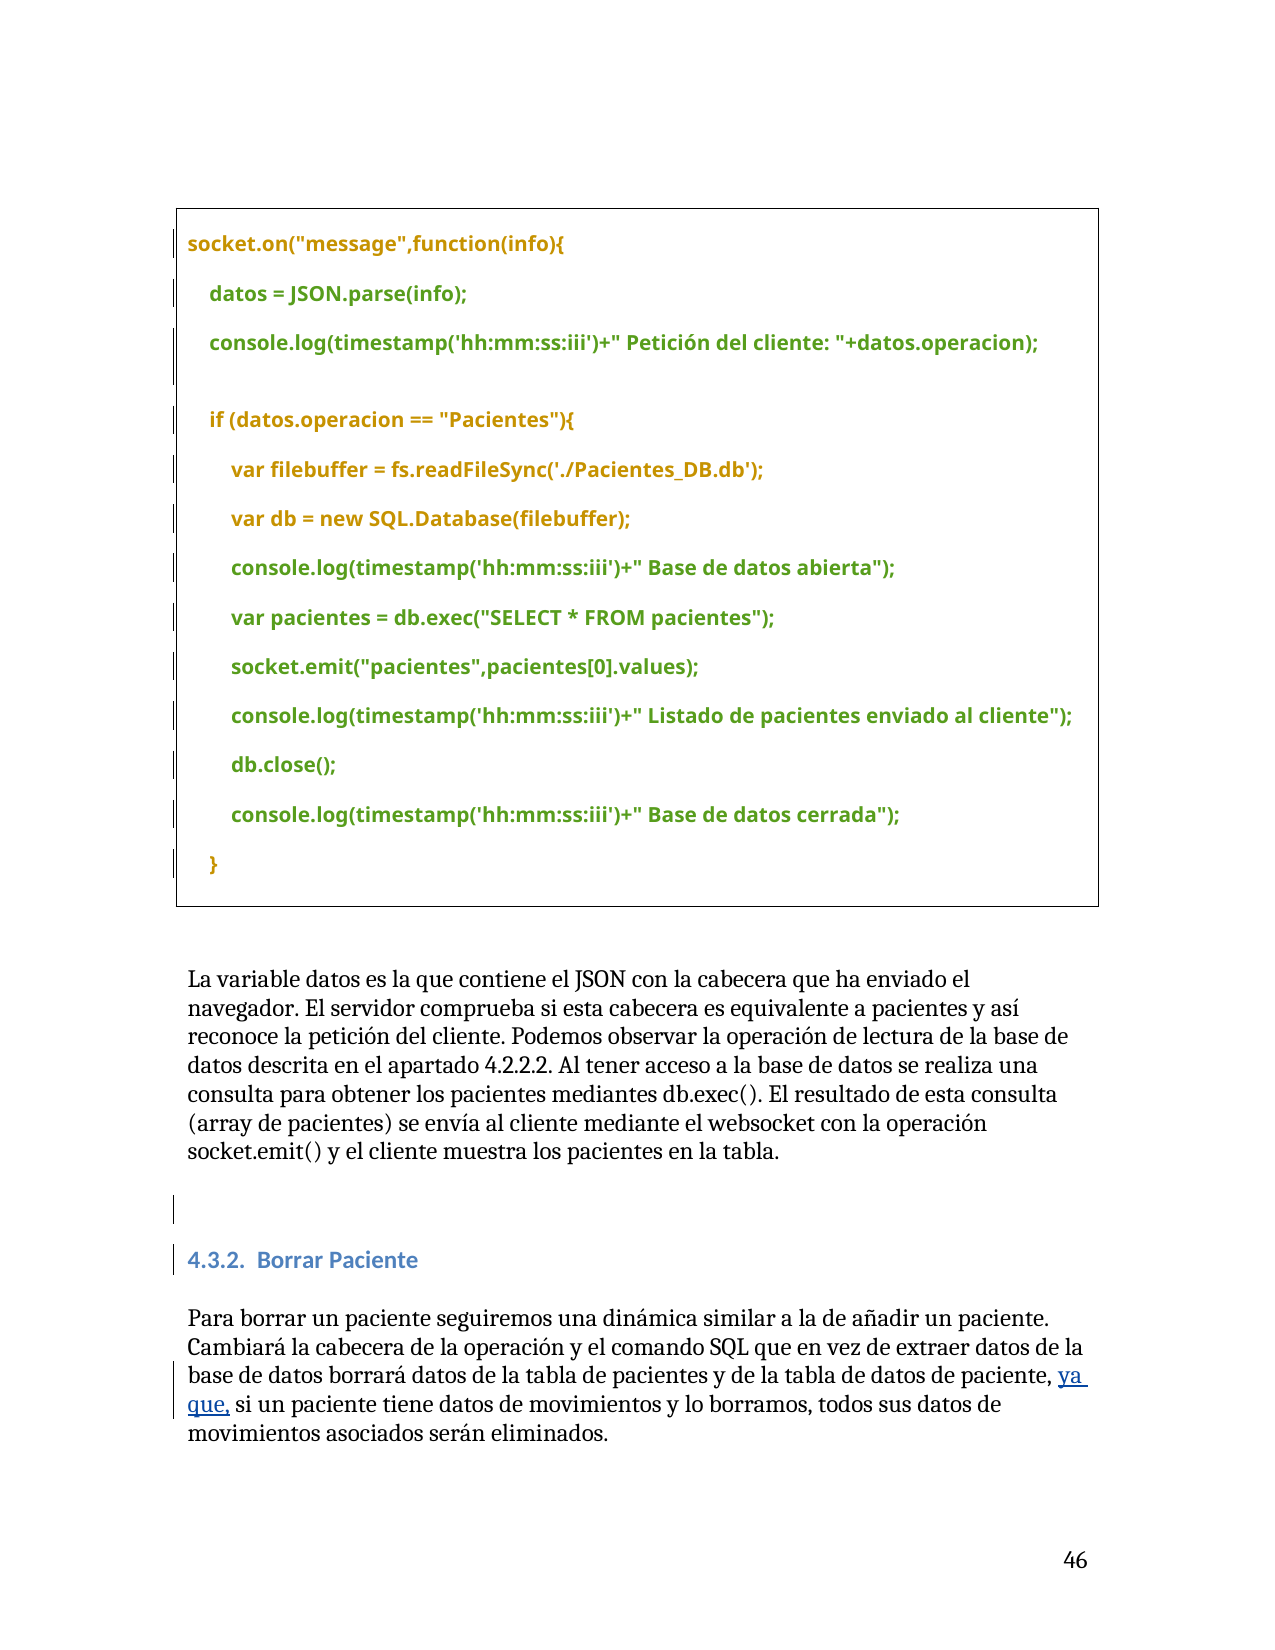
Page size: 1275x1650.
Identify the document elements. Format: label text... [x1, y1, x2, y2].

table_header socket.on("message",function(info){ datos = JSON.parse(info); console.log(timestamp('hh:mm:ss:iii')+" Petición del cliente: "+datos.operacion); if (datos.operacion == "Pacientes"){ var filebuffer = fs.readFileSync('./Pacientes_DB.db'); var db = new SQL.Database(filebuffer); console.log(timestamp('hh:mm:ss:iii')+" Base de datos abierta"); var pacientes = db.exec("SELECT * FROM pacientes"); socket.emit("pacientes",pacientes[0].values); console.log(timestamp('hh:mm:ss:iii')+" Listado de pacientes enviado al cliente"); db.close(); console.log(timestamp('hh:mm:ss:iii')+" Base de datos cerrada"); } [177, 209, 1098, 906]
subtitle 4.3.2. Borrar Paciente [187, 1244, 1087, 1275]
text La variable datos es la que contiene el JSON con la cabecera que ha enviado el navegador. El servidor comprueba si esta cabecera es equivalente a pacientes y así reconoce la petición del cliente. Podemos observar la operación de lectura de la base de datos descrita en el apartado 4.2.2.2. Al tener acceso a la base de datos se realiza una consulta para obtener los pacientes mediantes db.exec(). El resultado de esta consulta (array de pacientes) se envía al cliente mediante el websocket con la operación socket.emit() y el cliente muestra los pacientes en la tabla. [187, 965, 1087, 1166]
text Para borrar un paciente seguiremos una dinámica similar a la de añadir un paciente. Cambiará la cabecera de la operación y el comando SQL que en vez de extraer datos de la base de datos borrará datos de la tabla de pacientes y de la tabla de datos de paciente, si un paciente tiene datos de movimientos y lo borramos, todos sus datos de movimientos asociados serán eliminados. [187, 1304, 1087, 1447]
